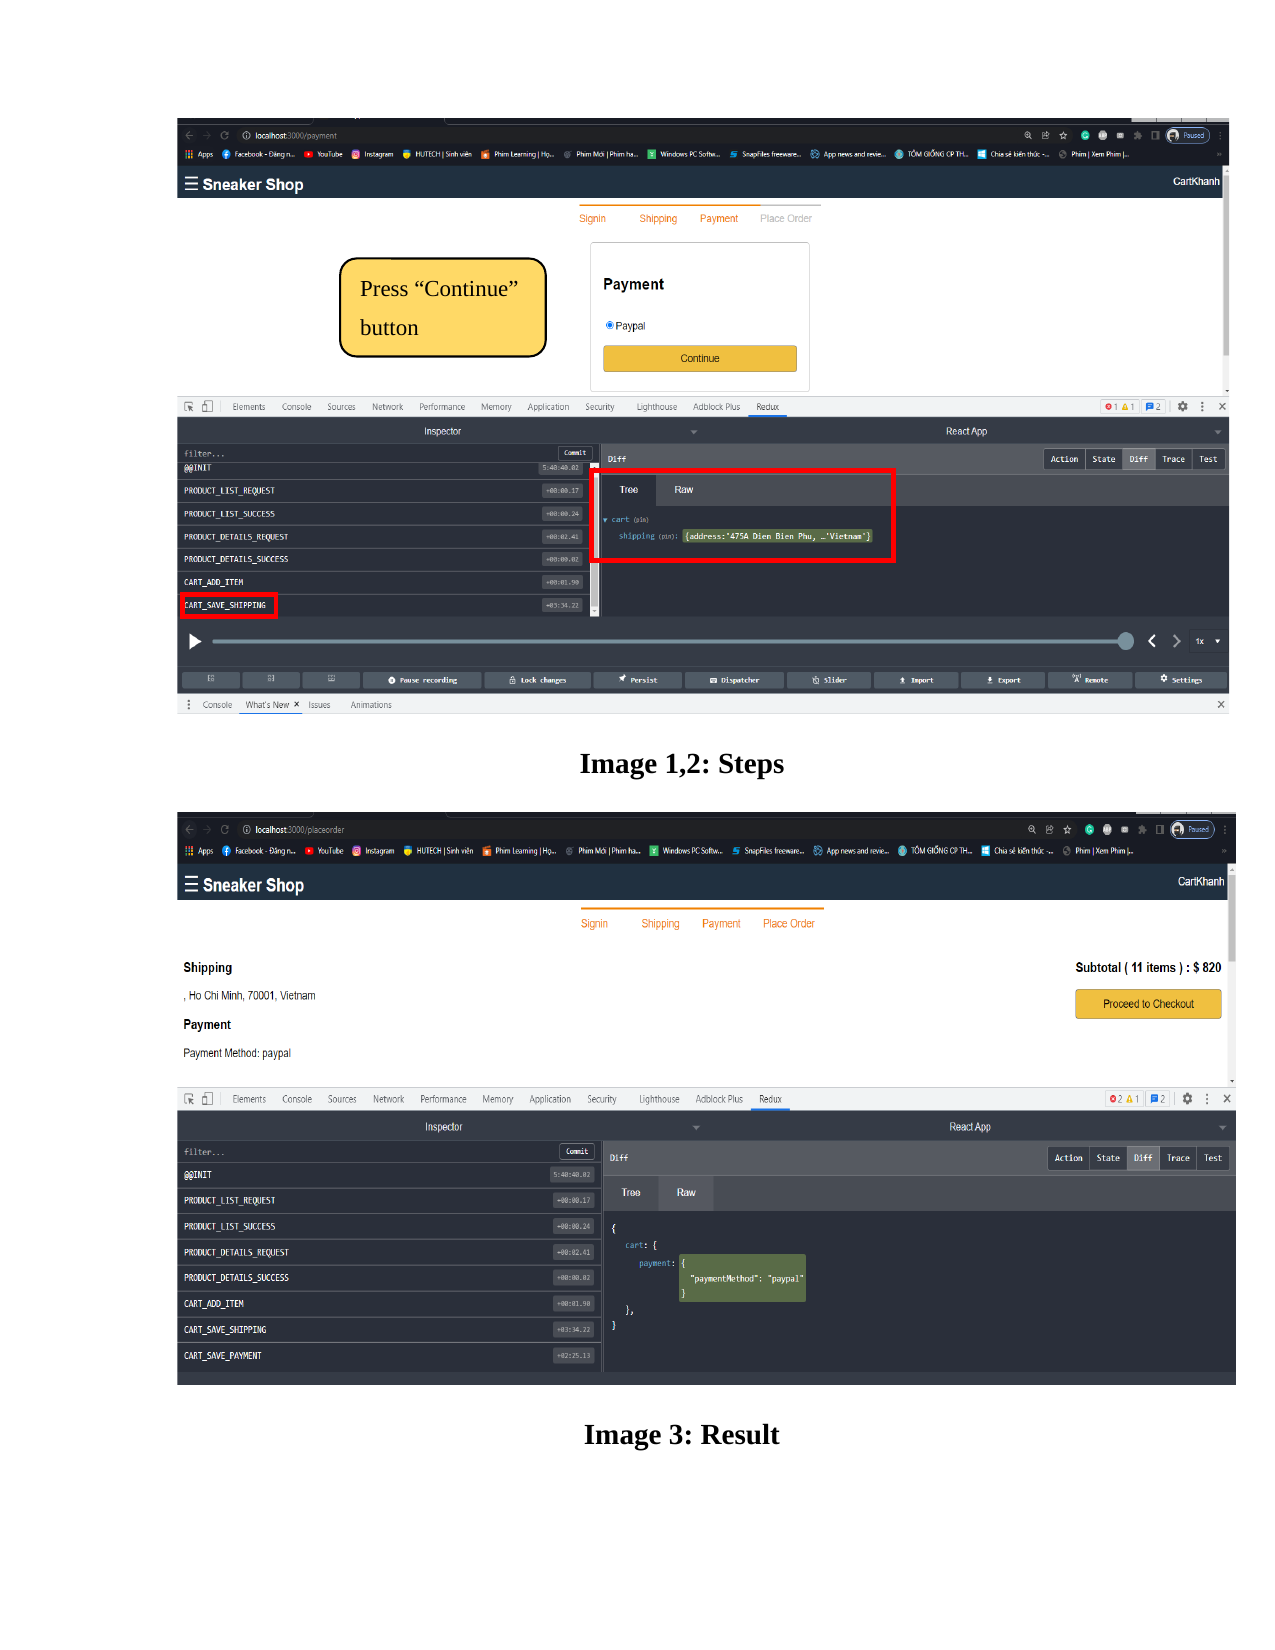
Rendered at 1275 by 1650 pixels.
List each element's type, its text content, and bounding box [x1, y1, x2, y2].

text Image 3: Result [177, 1417, 1186, 1450]
picture [177, 118, 1230, 714]
picture [177, 812, 1236, 1385]
text Image 1,2: Steps [177, 746, 1186, 779]
